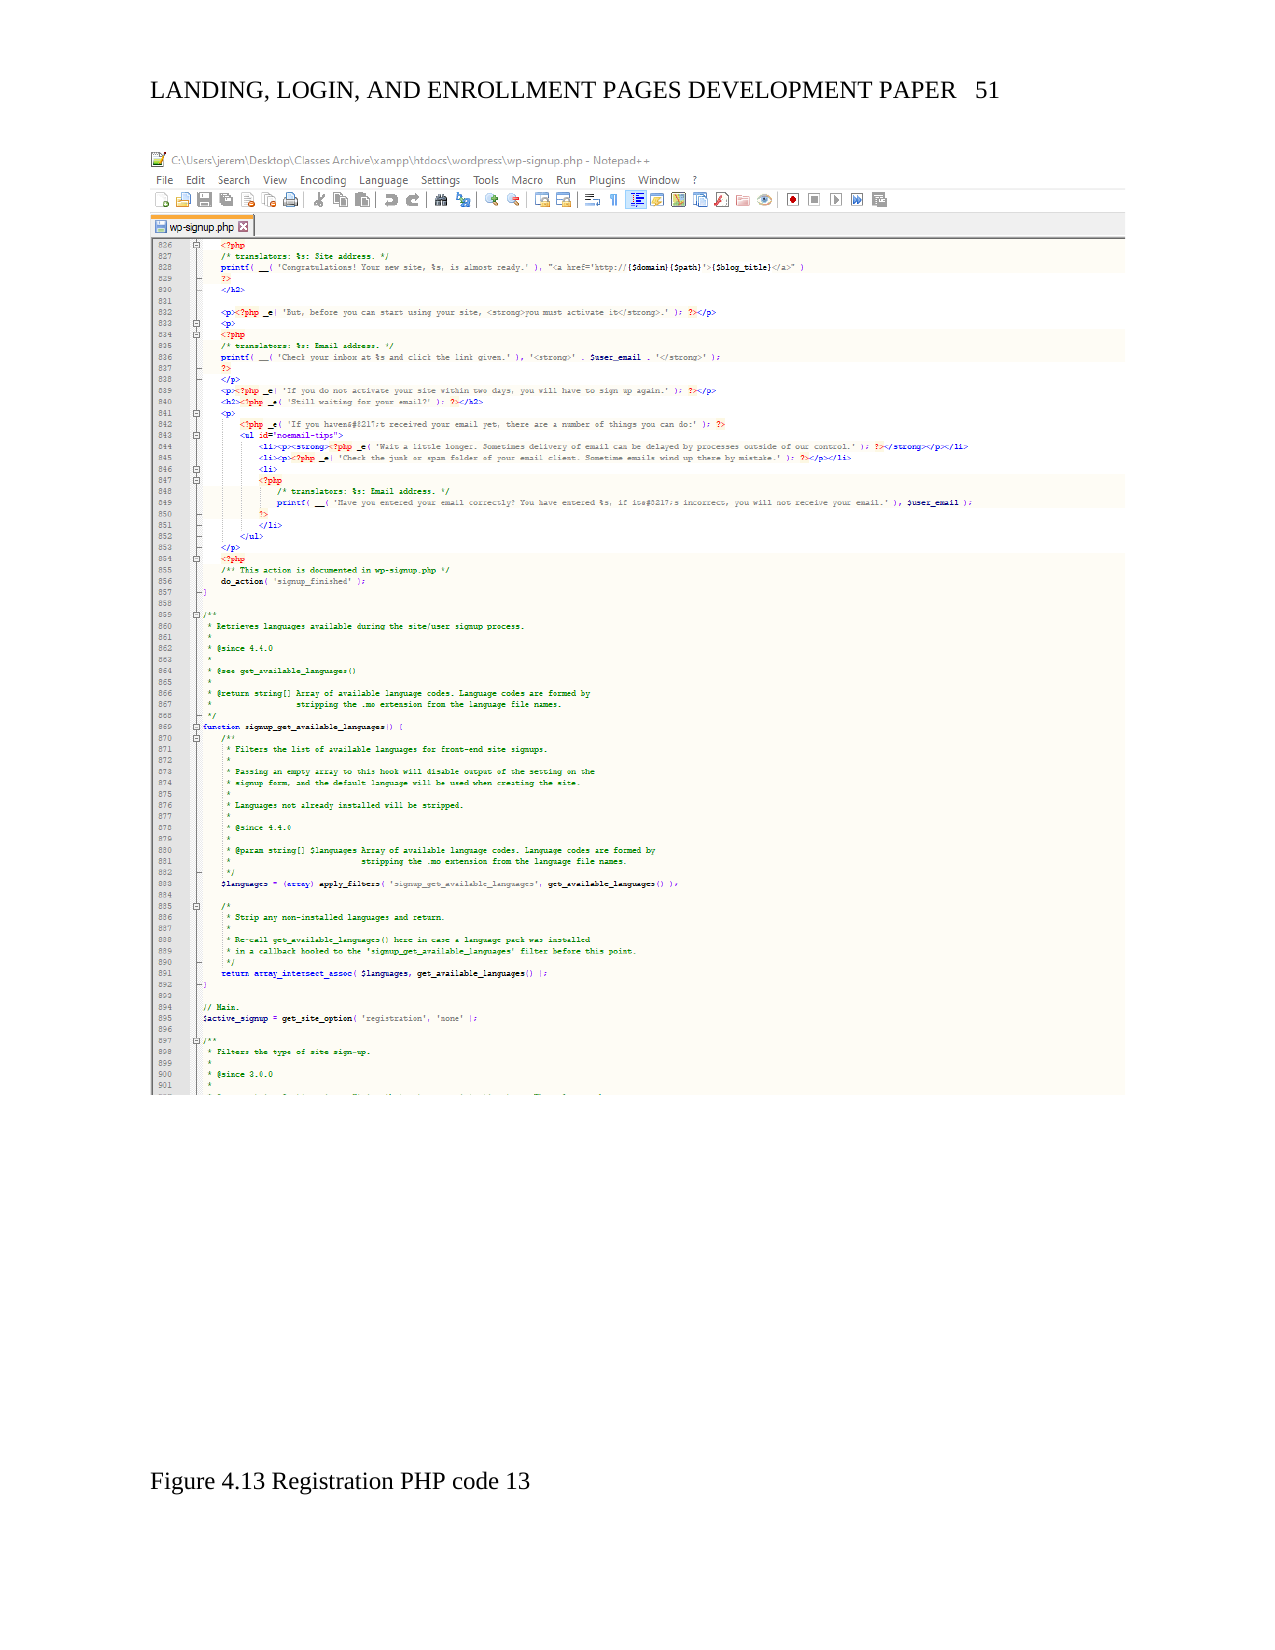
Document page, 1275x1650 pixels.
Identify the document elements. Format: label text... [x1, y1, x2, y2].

text Figure 4.13 Registration PHP code 13 [150, 1466, 1125, 1495]
picture [150, 150, 1125, 1095]
